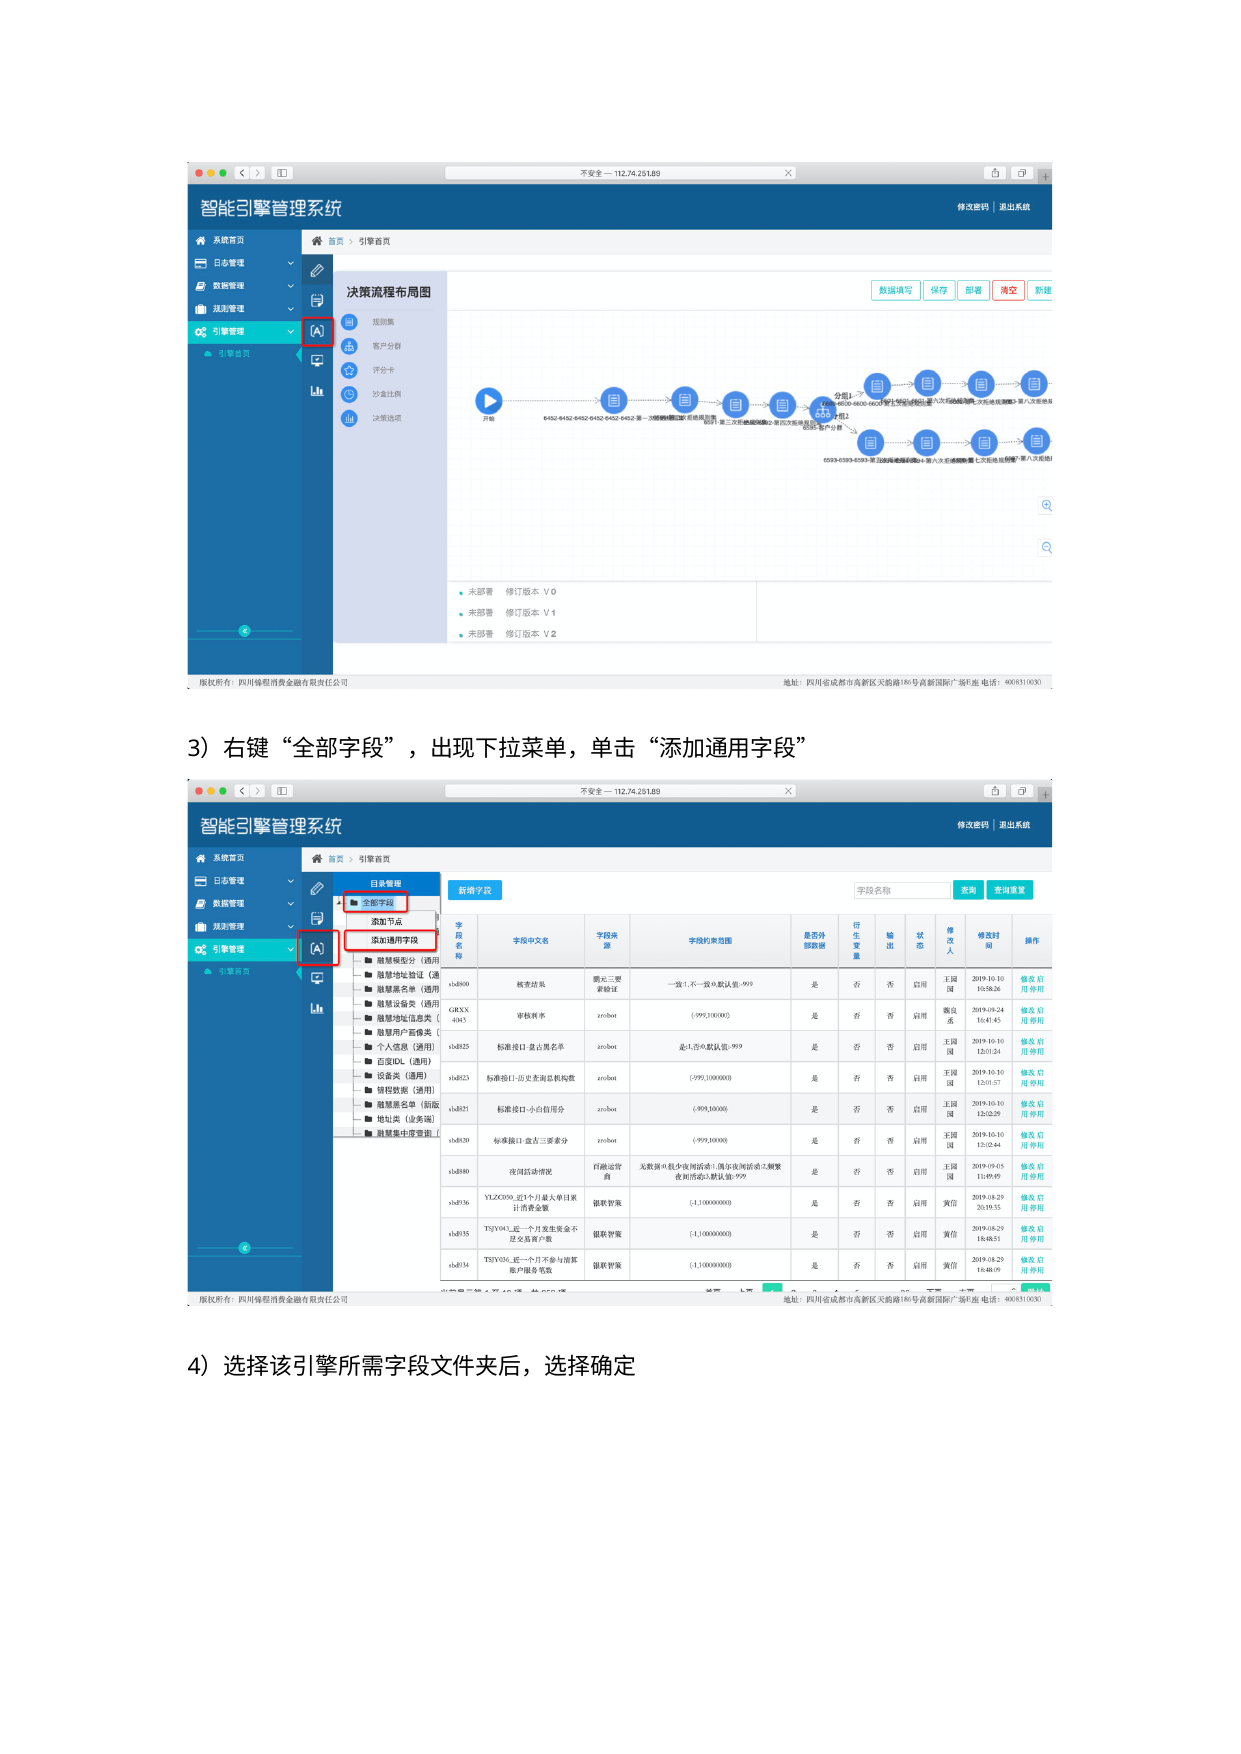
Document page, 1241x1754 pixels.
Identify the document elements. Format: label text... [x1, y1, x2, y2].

picture [187, 779, 1053, 1306]
picture [187, 162, 1053, 689]
text 4）选择该引擎所需字段文件夹后，选择确定 [187, 1332, 1053, 1397]
text 3）右键“全部字段”，出现下拉菜单，单击“添加通用字段” [187, 714, 1053, 779]
